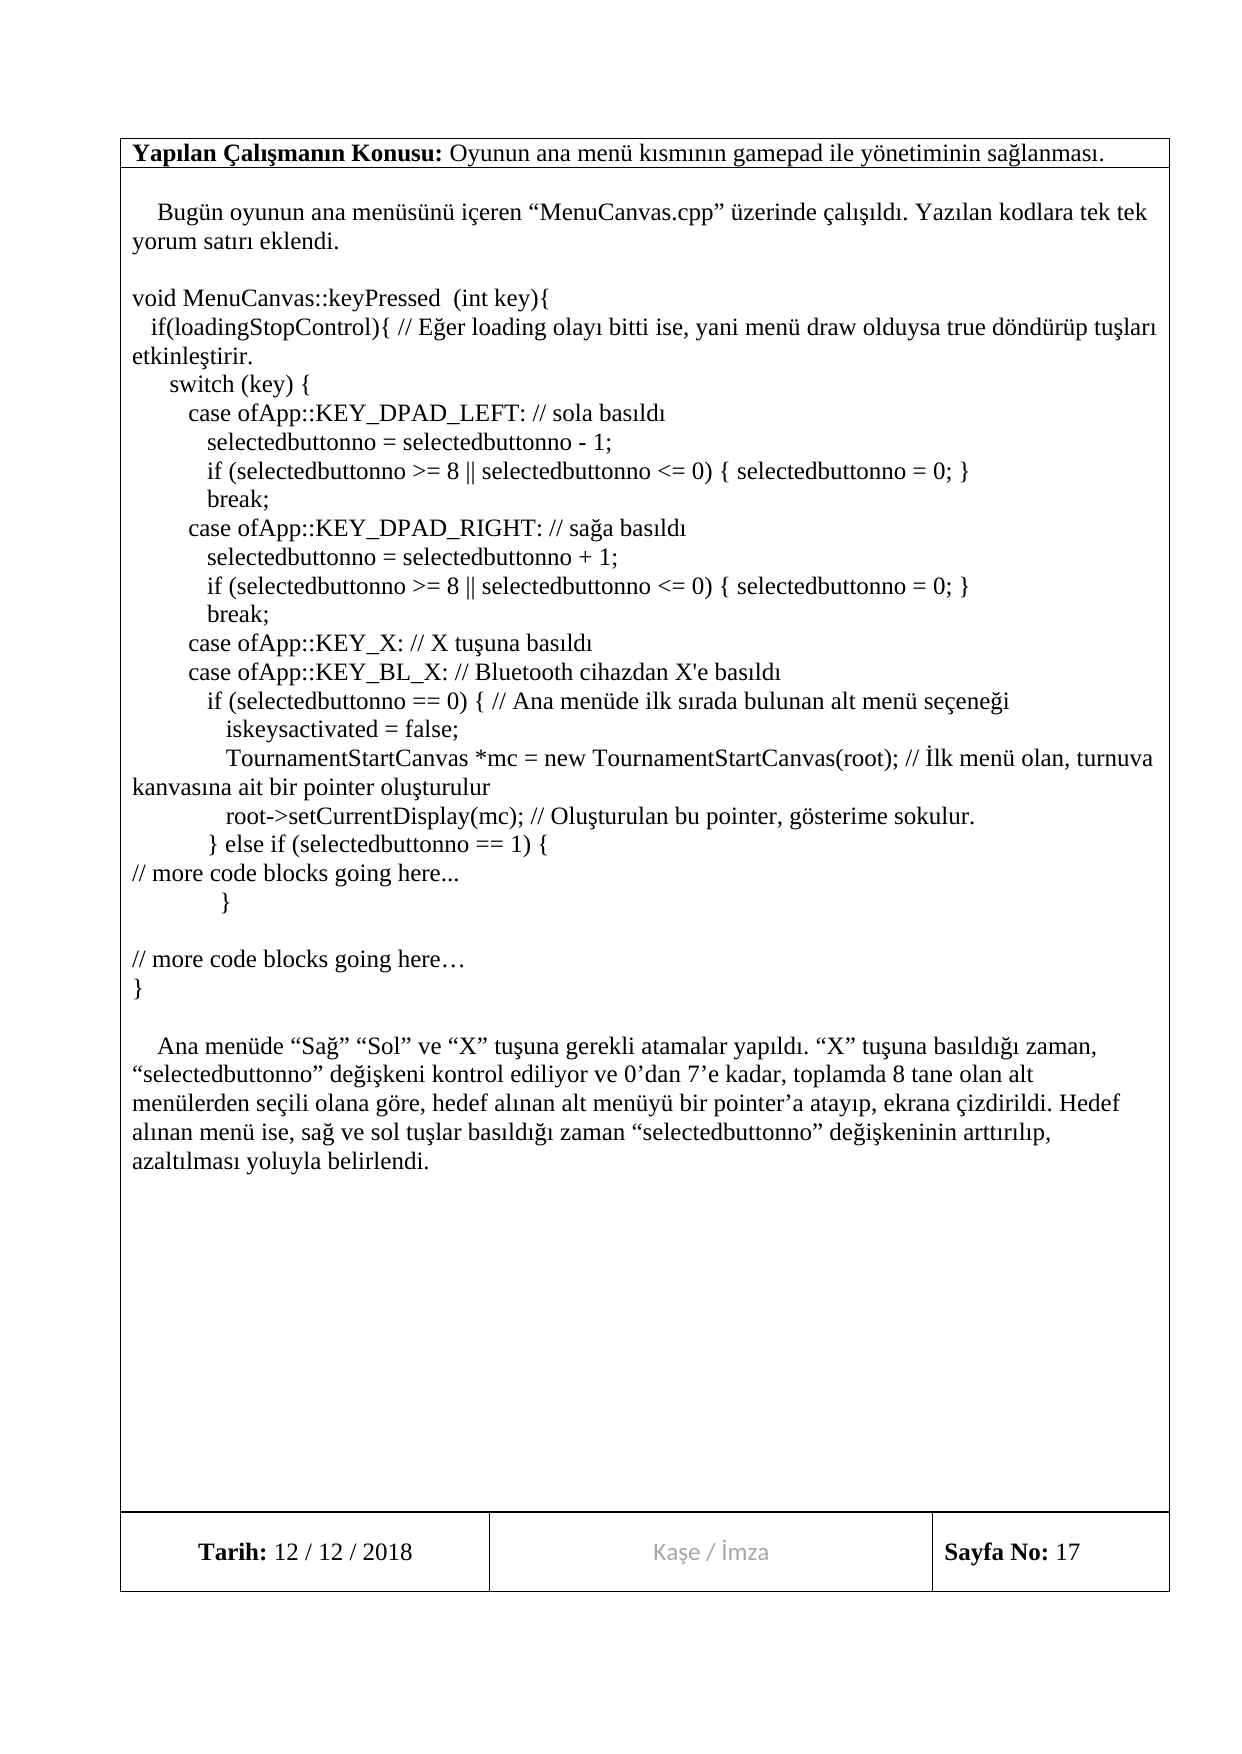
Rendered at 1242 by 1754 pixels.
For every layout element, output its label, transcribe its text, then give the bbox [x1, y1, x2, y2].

table_header Yapılan Çalışmanın Konusu: Oyunun ana menü kısmının gamepad ile yönetiminin sağlanması. [121, 139, 1169, 167]
table_cell Bugün oyunun ana menüsünü içeren “MenuCanvas.cpp” üzerinde çalışıldı. Yazılan kodlara tek tek yorum satırı eklendi. void MenuCanvas::keyPressed (int key){ if(loadingStopControl){ // Eğer loading olayı bitti ise, yani menü draw olduysa true döndürüp tuşları etkinleştirir. switch (key) { case ofApp::KEY_DPAD_LEFT: // sola basıldı selectedbuttonno = selectedbuttonno - 1; if (selectedbuttonno >= 8 || selectedbuttonno <= 0) { selectedbuttonno = 0; } break; case ofApp::KEY_DPAD_RIGHT: // sağa basıldı selectedbuttonno = selectedbuttonno + 1; if (selectedbuttonno >= 8 || selectedbuttonno <= 0) { selectedbuttonno = 0; } break; case ofApp::KEY_X: // X tuşuna basıldı case ofApp::KEY_BL_X: // Bluetooth cihazdan X'e basıldı if (selectedbuttonno == 0) { // Ana menüde ilk sırada bulunan alt menü seçeneği iskeysactivated = false; TournamentStartCanvas *mc = new TournamentStartCanvas(root); // İlk menü olan, turnuva kanvasına ait bir pointer oluşturulur root->setCurrentDisplay(mc); // Oluşturulan bu pointer, gösterime sokulur. } else if (selectedbuttonno == 1) { // more code blocks going here... } // more code blocks going here… } Ana menüde “Sağ” “Sol” ve “X” tuşuna gerekli atamalar yapıldı. “X” tuşuna basıldığı zaman, “selectedbuttonno” değişkeni kontrol ediliyor ve 0’dan 7’e kadar, toplamda 8 tane olan alt menülerden seçili olana göre, hedef alınan alt menüyü bir pointer’a atayıp, ekrana çizdirildi. Hedef alınan menü ise, sağ ve sol tuşlar basıldığı zaman “selectedbuttonno” değişkeninin arttırılıp, azaltılması yoluyla belirlendi. [121, 168, 1169, 1511]
table_cell Tarih: 12 / 12 / 2018 [121, 1513, 489, 1591]
table_cell Kaşe / İmza [490, 1513, 932, 1591]
table_cell Sayfa No: 17 [933, 1513, 1169, 1591]
